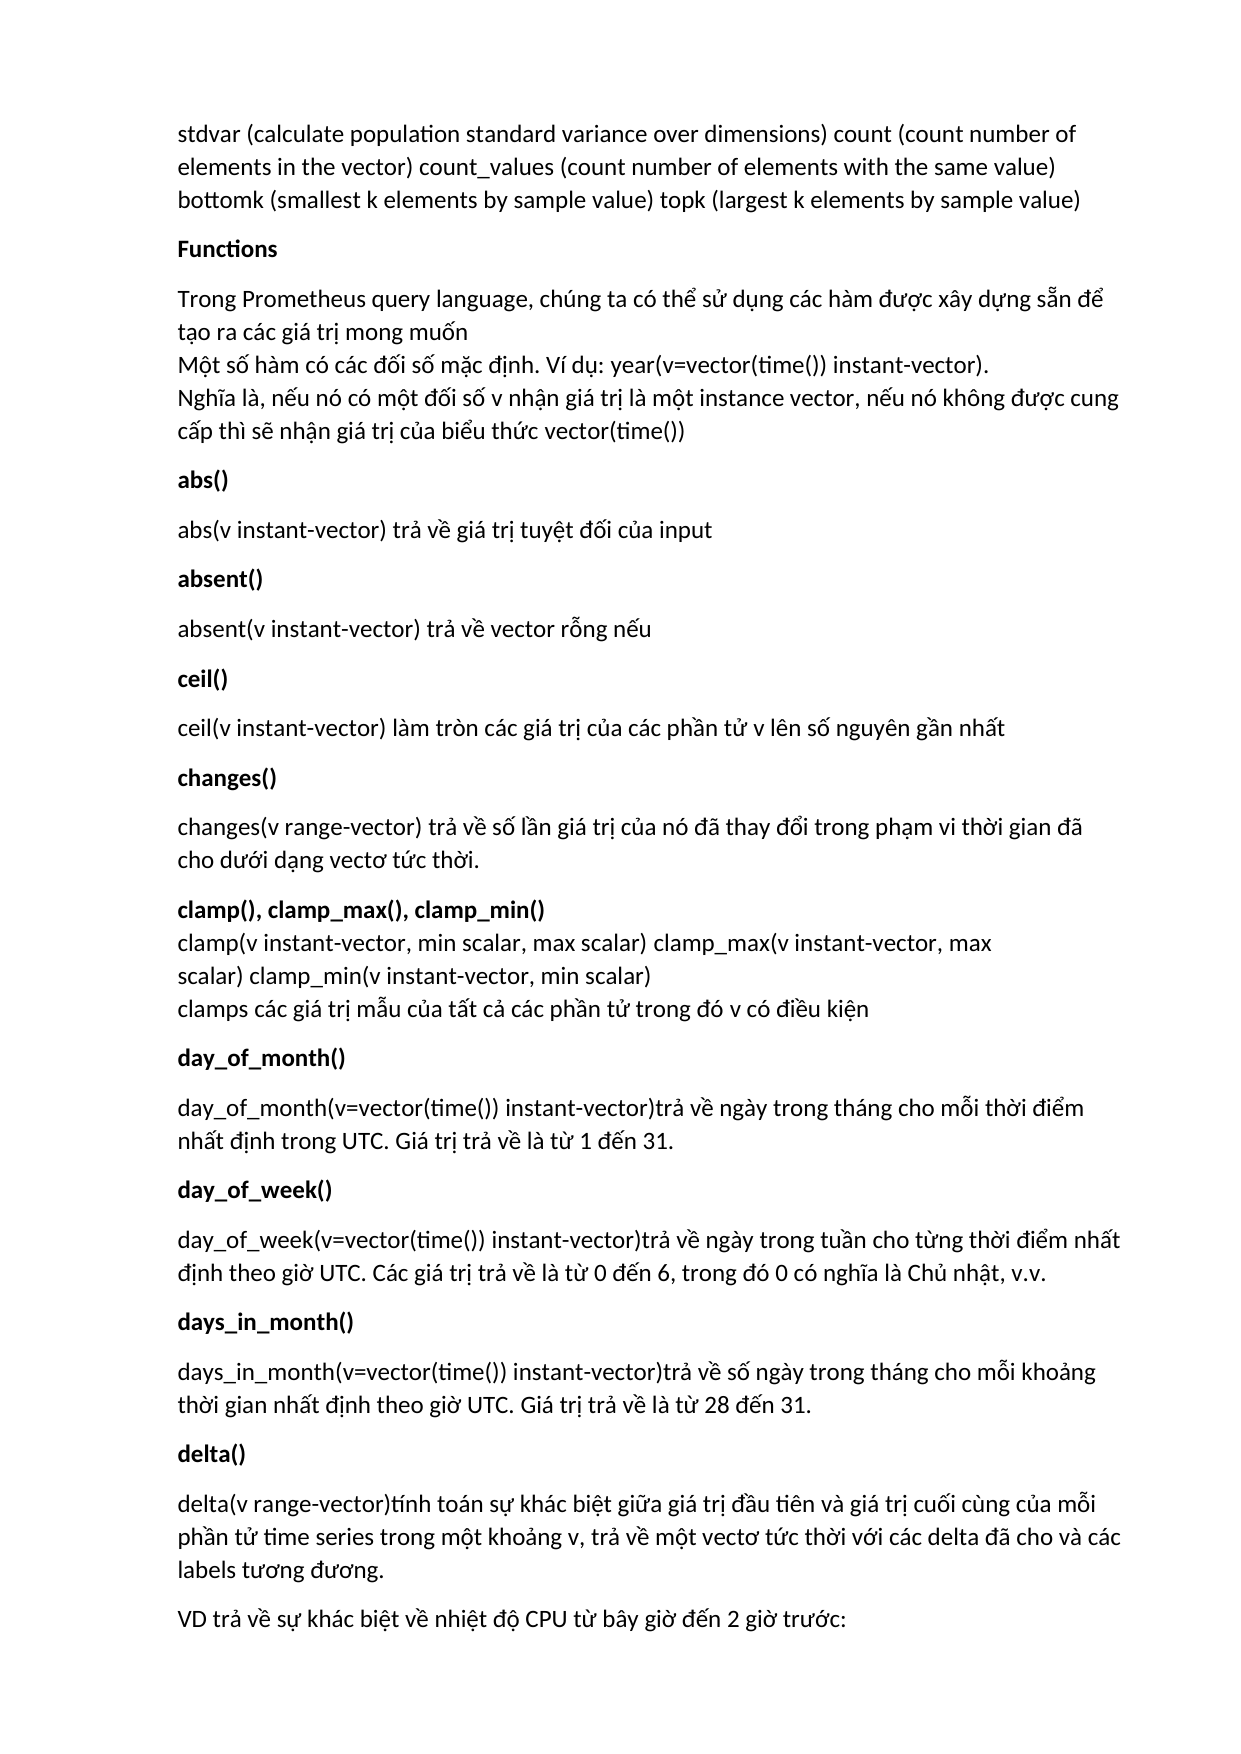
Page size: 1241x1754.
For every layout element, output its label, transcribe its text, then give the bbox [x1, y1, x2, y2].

text day_of_month(v=vector(time()) instant-vector)trả về ngày trong tháng cho mỗi thời điểm nhất định trong UTC. Giá trị trả về là từ 1 đến 31. [177, 1092, 1122, 1155]
text ceil(v instant-vector) làm tròn các giá trị của các phần tử v lên số nguyên gần nhất [177, 712, 1122, 743]
text day_of_week(v=vector(time()) instant-vector)trả về ngày trong tuần cho từng thời điểm nhất định theo giờ UTC. Các giá trị trả về là từ 0 đến 6, trong đó 0 có nghĩa là Chủ nhật, v.v. [177, 1224, 1122, 1287]
text Functions [177, 233, 1122, 264]
text delta() [177, 1438, 1122, 1469]
text abs(v instant-vector) trả về giá trị tuyệt đối của input [177, 514, 1122, 544]
text days_in_month() [177, 1306, 1122, 1337]
text day_of_month() [177, 1042, 1122, 1073]
text days_in_month(v=vector(time()) instant-vector)trả về số ngày trong tháng cho mỗi khoảng thời gian nhất định theo giờ UTC. Giá trị trả về là từ 28 đến 31. [177, 1356, 1122, 1419]
text clamp(), clamp_max(), clamp_min() clamp(v instant-vector, min scalar, max scalar) clamp_max(v instant-vector, max scalar) clamp_min(v instant-vector, min scalar) clamps các giá trị mẫu của tất cả các phần tử trong đó v có điều kiện [177, 894, 1122, 1023]
text VD trả về sự khác biệt về nhiệt độ CPU từ bây giờ đến 2 giờ trước: [177, 1603, 1122, 1634]
text delta(v range-vector)tính toán sự khác biệt giữa giá trị đầu tiên và giá trị cuối cùng của mỗi phần tử time series trong một khoảng v, trả về một vectơ tức thời với các delta đã cho và các labels tương đương. [177, 1488, 1122, 1584]
text absent(v instant-vector) trả về vector rỗng nếu [177, 613, 1122, 644]
text changes() [177, 762, 1122, 792]
text day_of_week() [177, 1174, 1122, 1205]
text absent() [177, 563, 1122, 594]
text Trong Prometheus query language, chúng ta có thể sử dụng các hàm được xây dựng sẵn để tạo ra các giá trị mong muốn Một số hàm có các đối số mặc định. Ví dụ: year(v=vector(time()) instant-vector). Nghĩa là, nếu nó có một đối số v nhận giá trị là một instance vector, nếu nó không được cung cấp thì sẽ nhận giá trị của biểu thức vector(time()) [177, 283, 1122, 445]
text abs() [177, 464, 1122, 495]
text ceil() [177, 663, 1122, 693]
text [177, 118, 1122, 214]
text changes(v range-vector) trả về số lần giá trị của nó đã thay đổi trong phạm vi thời gian đã cho dưới dạng vectơ tức thời. [177, 811, 1122, 875]
